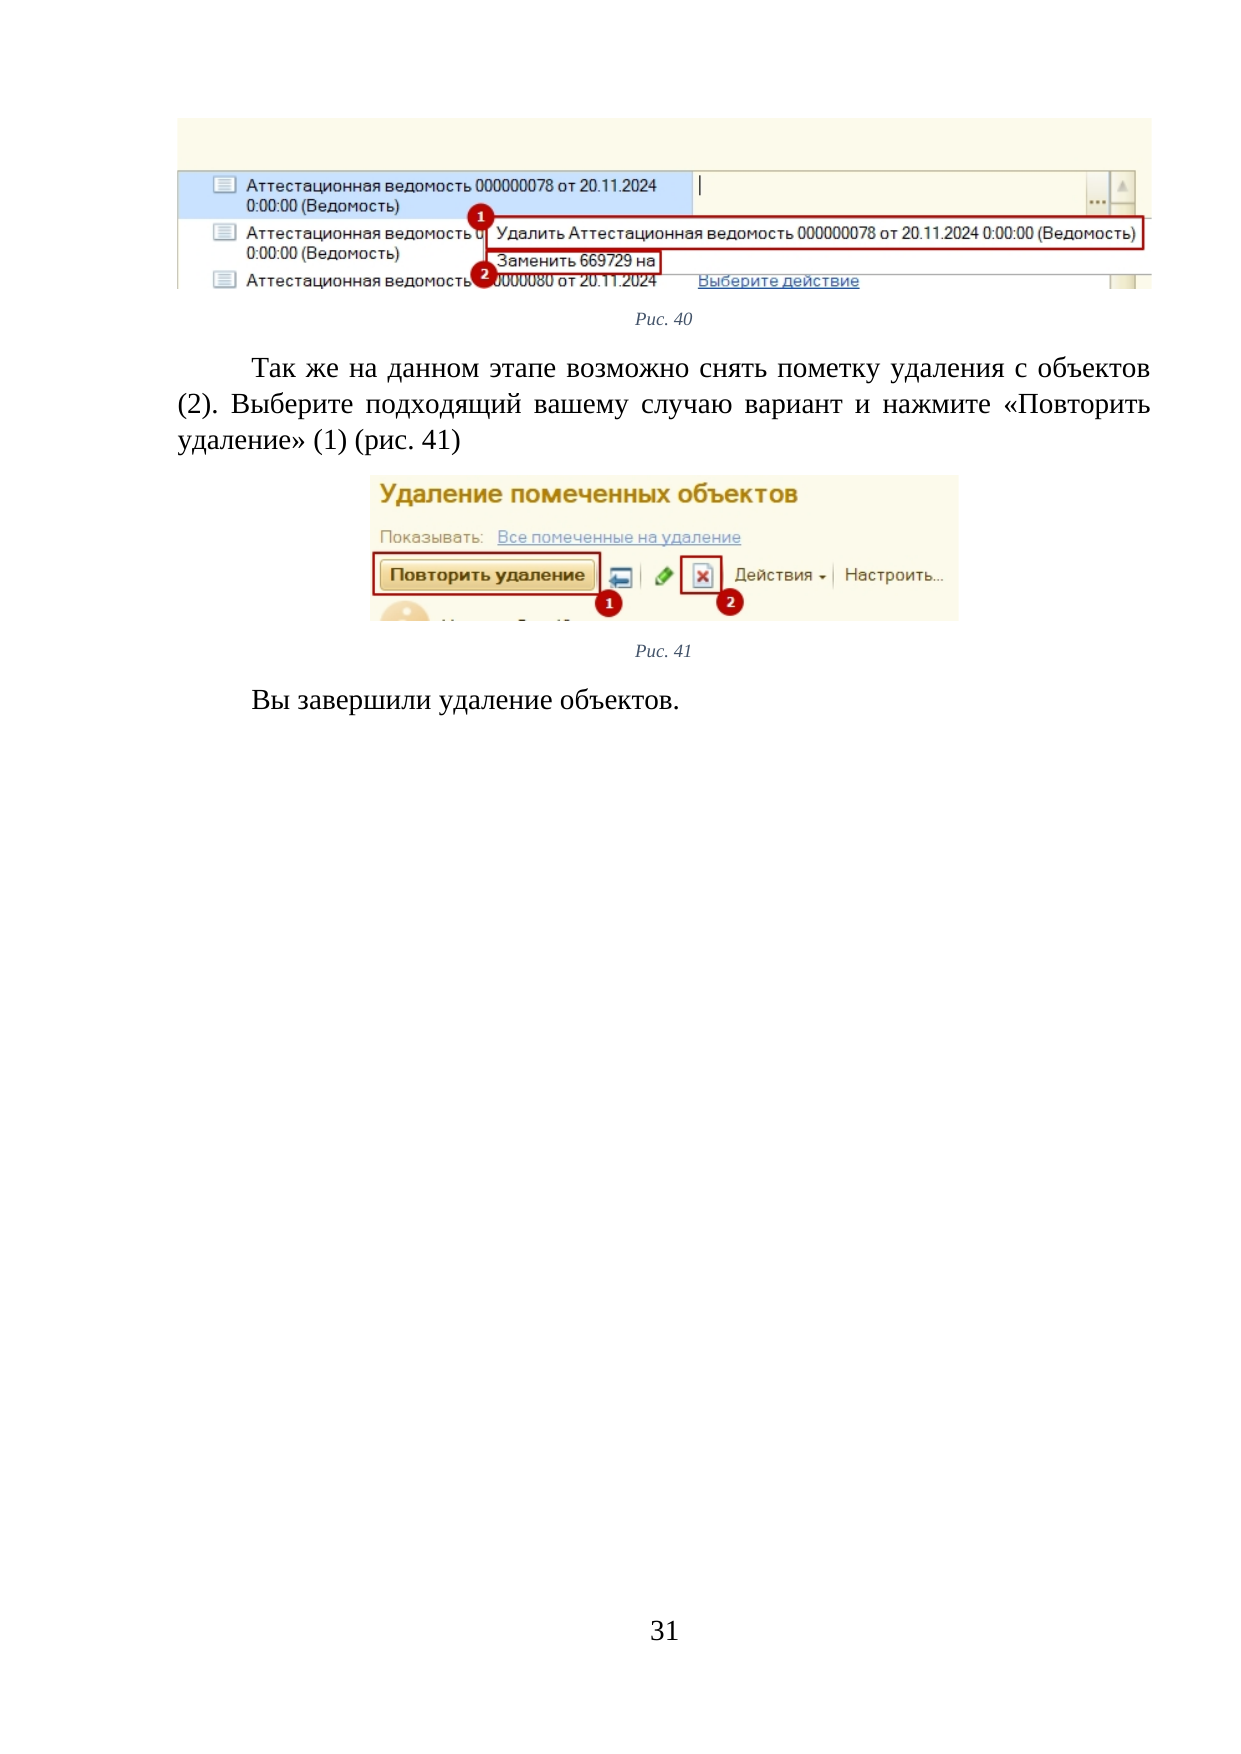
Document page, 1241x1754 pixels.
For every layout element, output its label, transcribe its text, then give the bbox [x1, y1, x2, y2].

text Вы завершили удаление объектов. [177, 682, 1152, 715]
picture [177, 118, 1152, 289]
picture [370, 475, 959, 621]
text Рис. 41 [177, 639, 1152, 661]
text Рис. 40 [177, 308, 1152, 329]
text Так же на данном этапе возможно снять пометку удаления с объектов (2). Выберите подходящий вашему случаю вариант и нажмите «Повторить удаление» (1) (рис. 41) [177, 350, 1152, 456]
